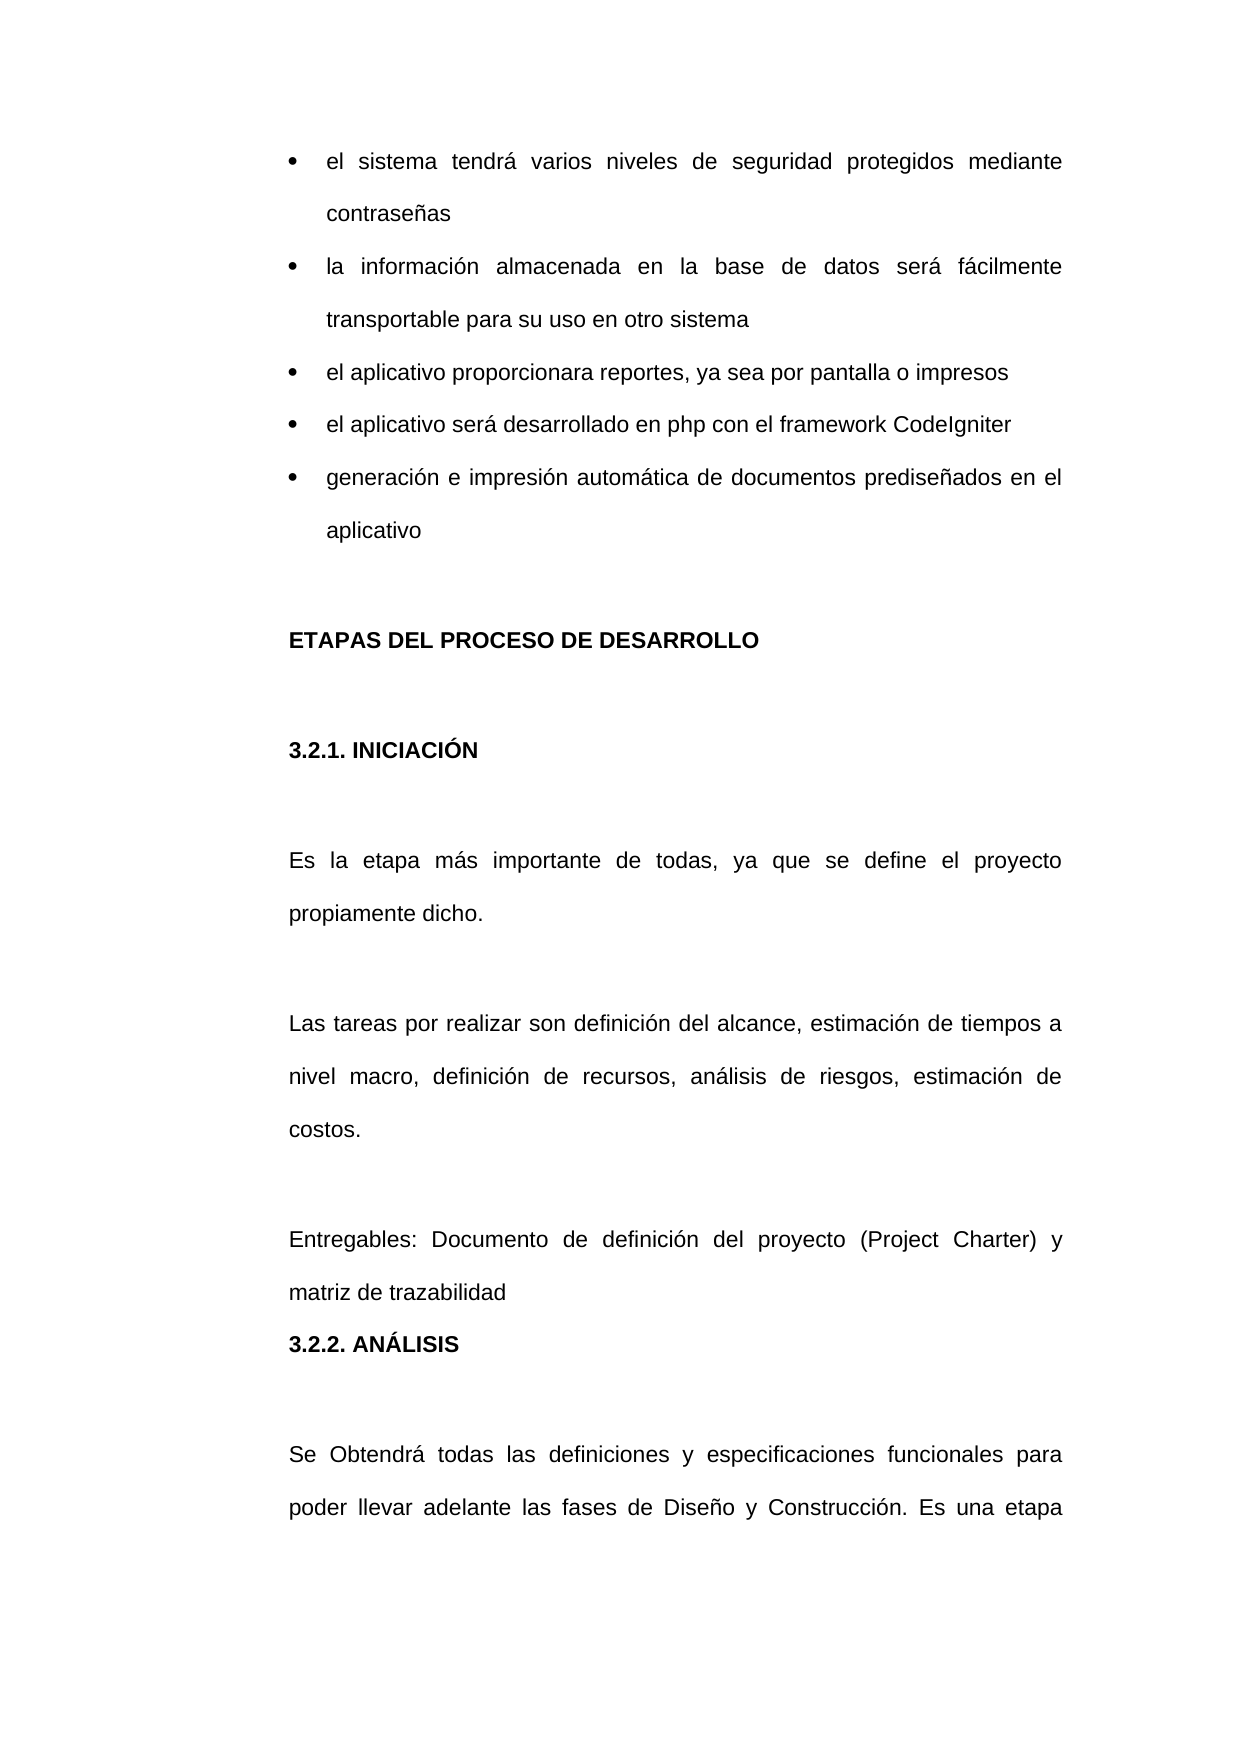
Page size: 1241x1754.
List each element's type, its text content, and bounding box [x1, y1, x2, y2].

text ETAPAS DEL PROCESO DE DESARROLLO [288, 627, 1063, 653]
text Es la etapa más importante de todas, ya que se define el proyecto propiamente dicho. [288, 847, 1063, 926]
list el sistema tendrá varios niveles de seguridad protegidos mediante contraseñas [288, 148, 1063, 227]
list el aplicativo proporcionara reportes, ya sea por pantalla o impresos [288, 358, 1063, 385]
text Entregables: Documento de definición del proyecto (Project Charter) y matriz de trazabilidad [288, 1226, 1063, 1305]
text 3.2.2. ANÁLISIS [288, 1331, 1063, 1357]
list la información almacenada en la base de datos será fácilmente transportable para su uso en otro sistema [288, 253, 1063, 332]
text 3.2.1. INICIACIÓN [288, 737, 1063, 763]
text Las tareas por realizar son definición del alcance, estimación de tiempos a nivel macro, definición de recursos, análisis de riesgos, estimación de costos. [288, 1010, 1063, 1142]
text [288, 1441, 1063, 1520]
list generación e impresión automática de documentos prediseñados en el aplicativo [288, 464, 1063, 543]
list el aplicativo será desarrollado en php con el framework CodeIgniter [288, 411, 1063, 437]
